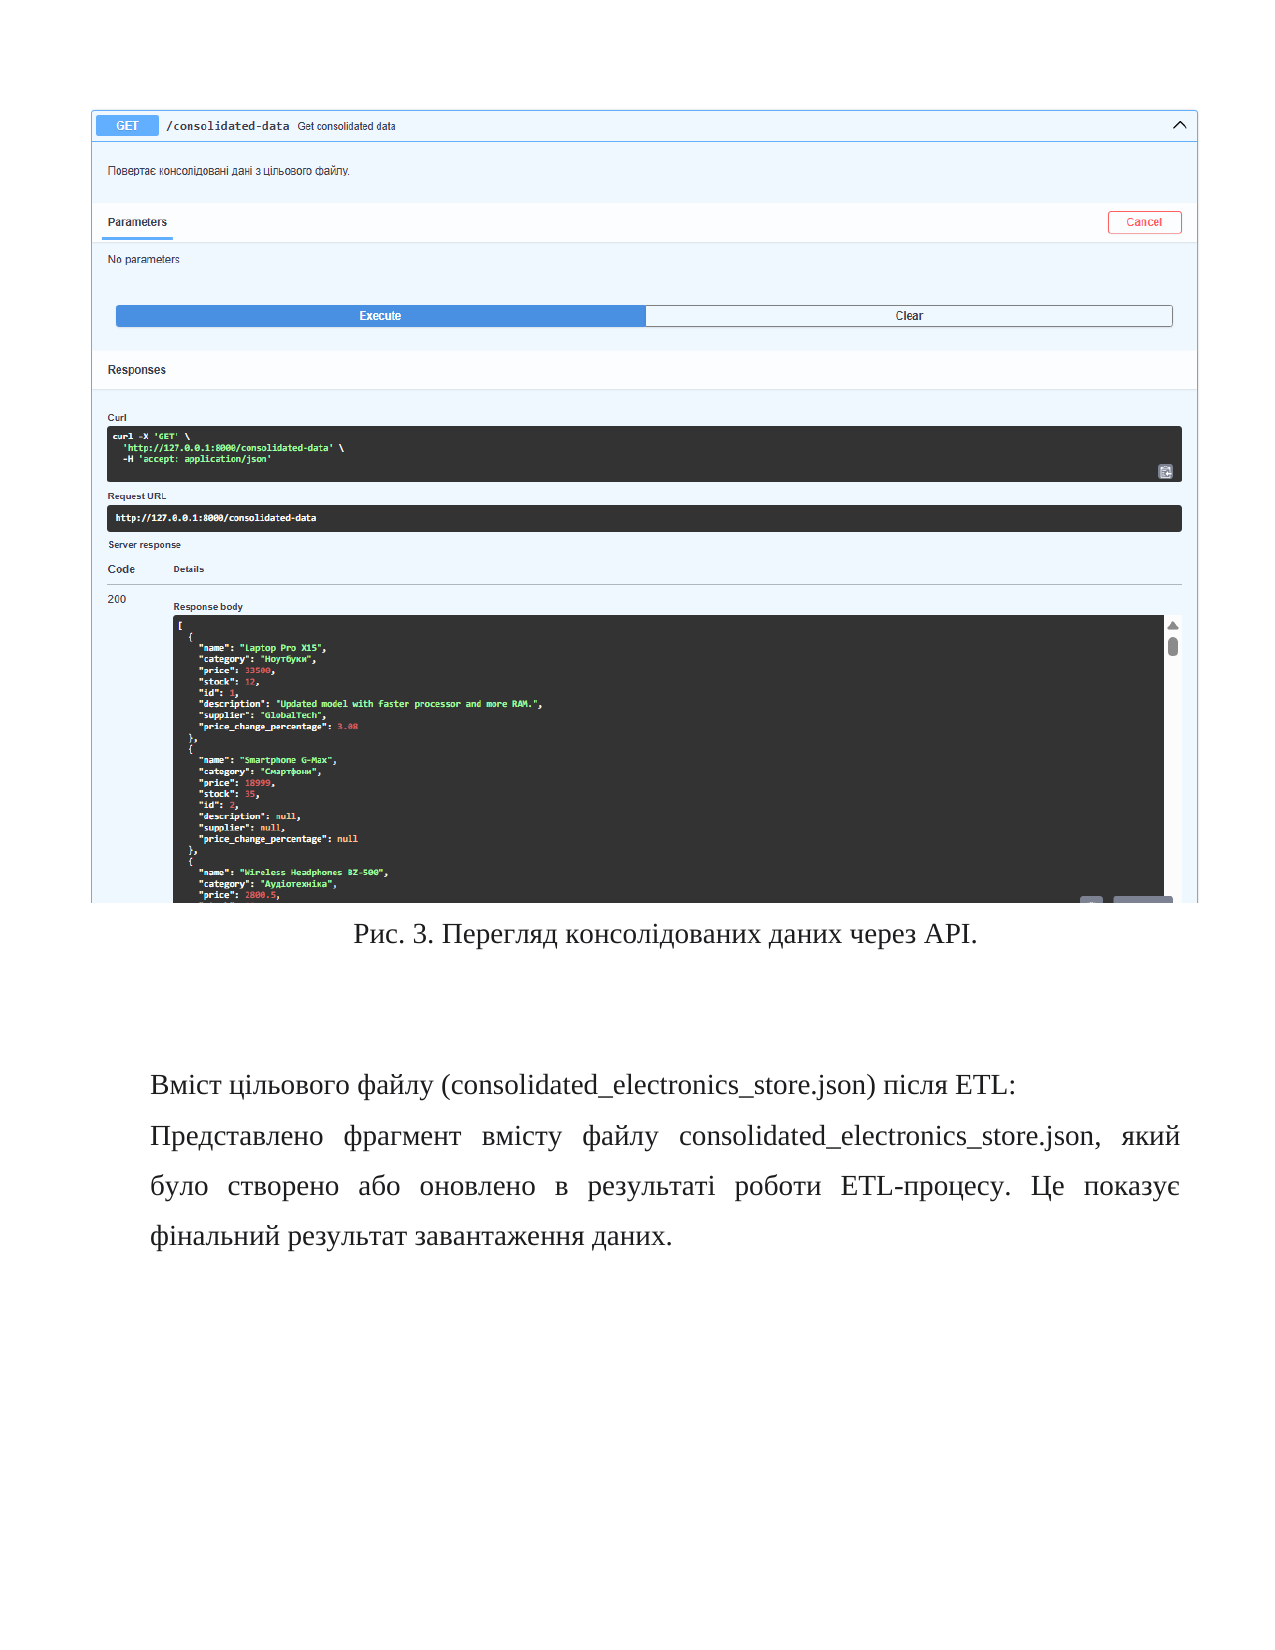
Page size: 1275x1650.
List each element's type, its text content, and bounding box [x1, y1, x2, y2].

picture [91, 103, 1200, 903]
text Представлено фрагмент вмісту файлу consolidated_electronics_store.json, який було створено або оновлено в результаті роботи ETL-процесу. Це показує фінальний результат завантаження даних. [150, 1118, 1181, 1252]
text Рис. 3. Перегляд консолідованих даних через API. [150, 917, 1181, 950]
text Вміст цільового файлу (consolidated_electronics_store.json) після ETL: [150, 1067, 1181, 1101]
